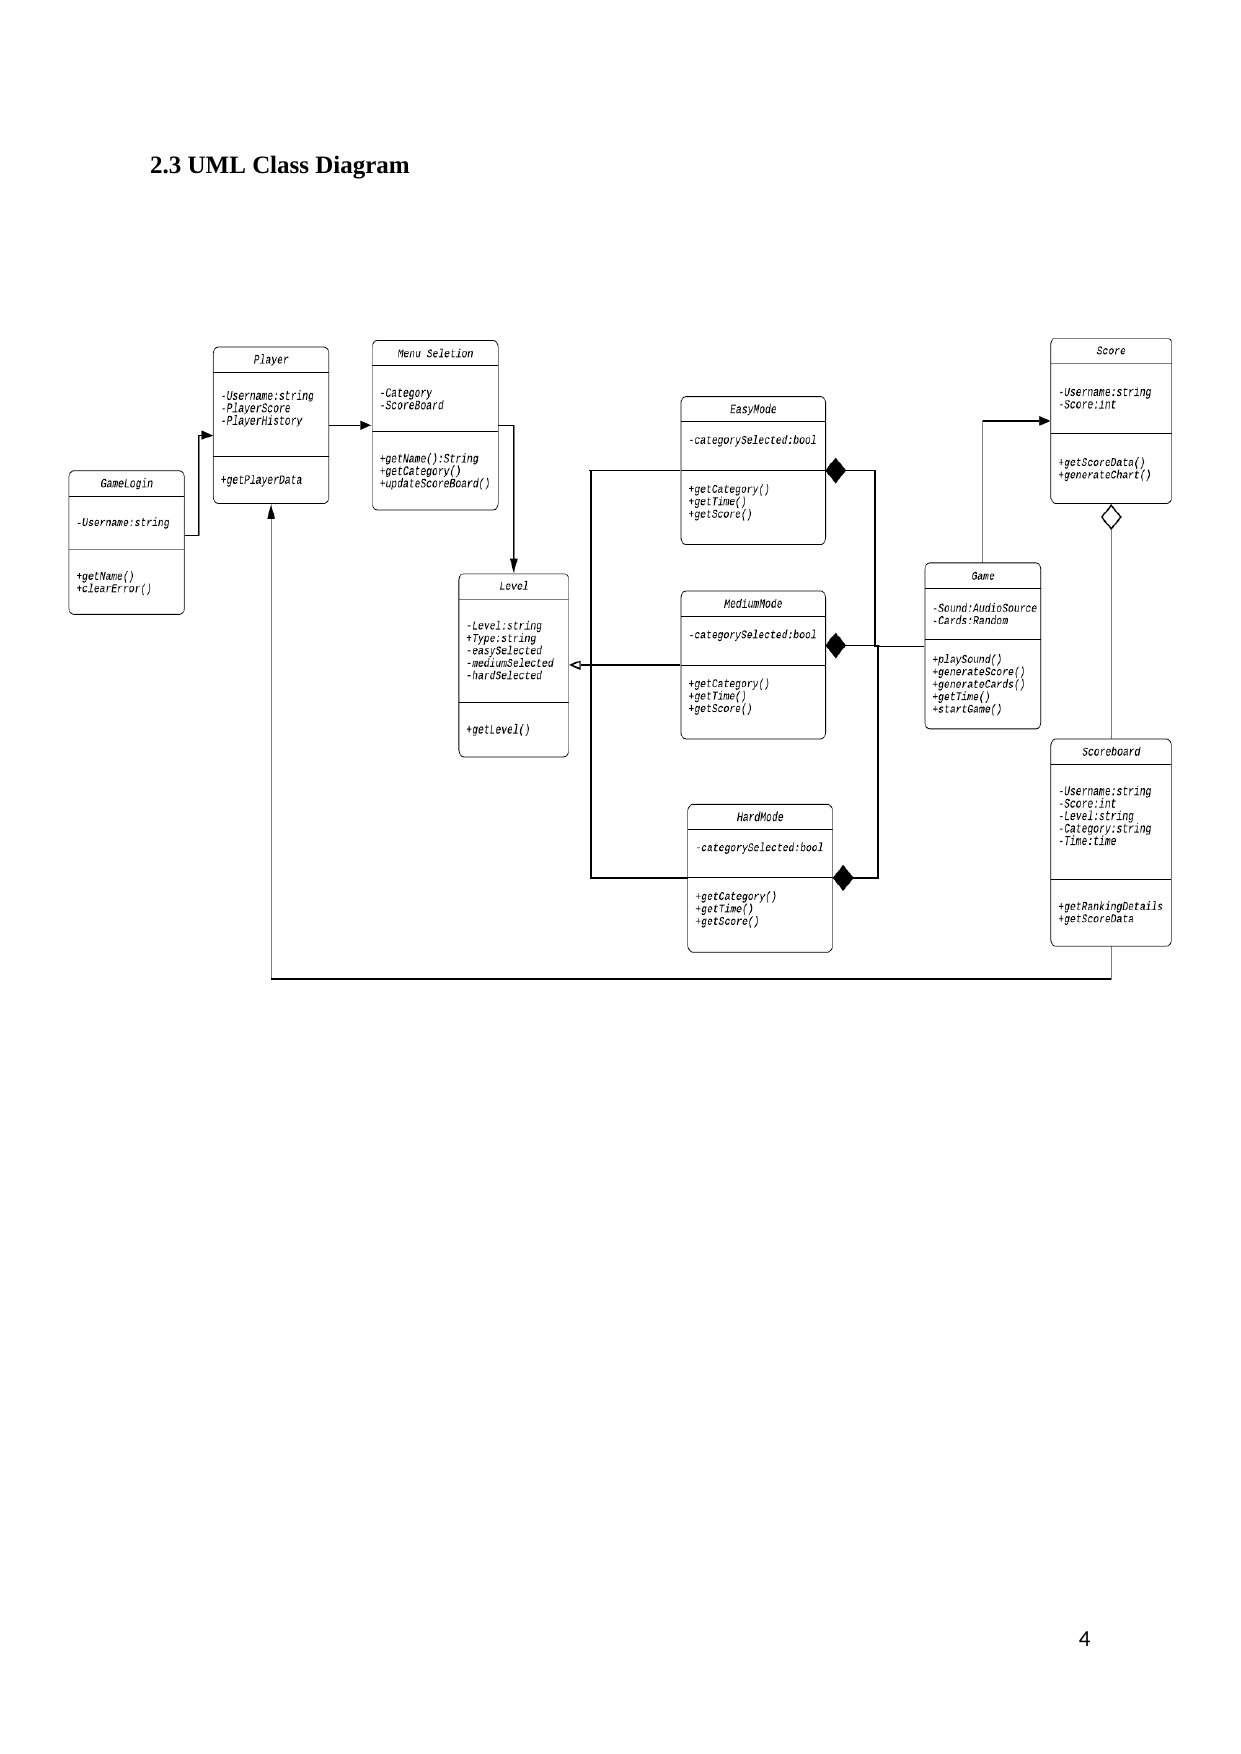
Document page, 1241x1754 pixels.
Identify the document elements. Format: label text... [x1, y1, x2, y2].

picture [0, 289, 1238, 1017]
text 2.3 UML Class Diagram [150, 150, 1090, 179]
